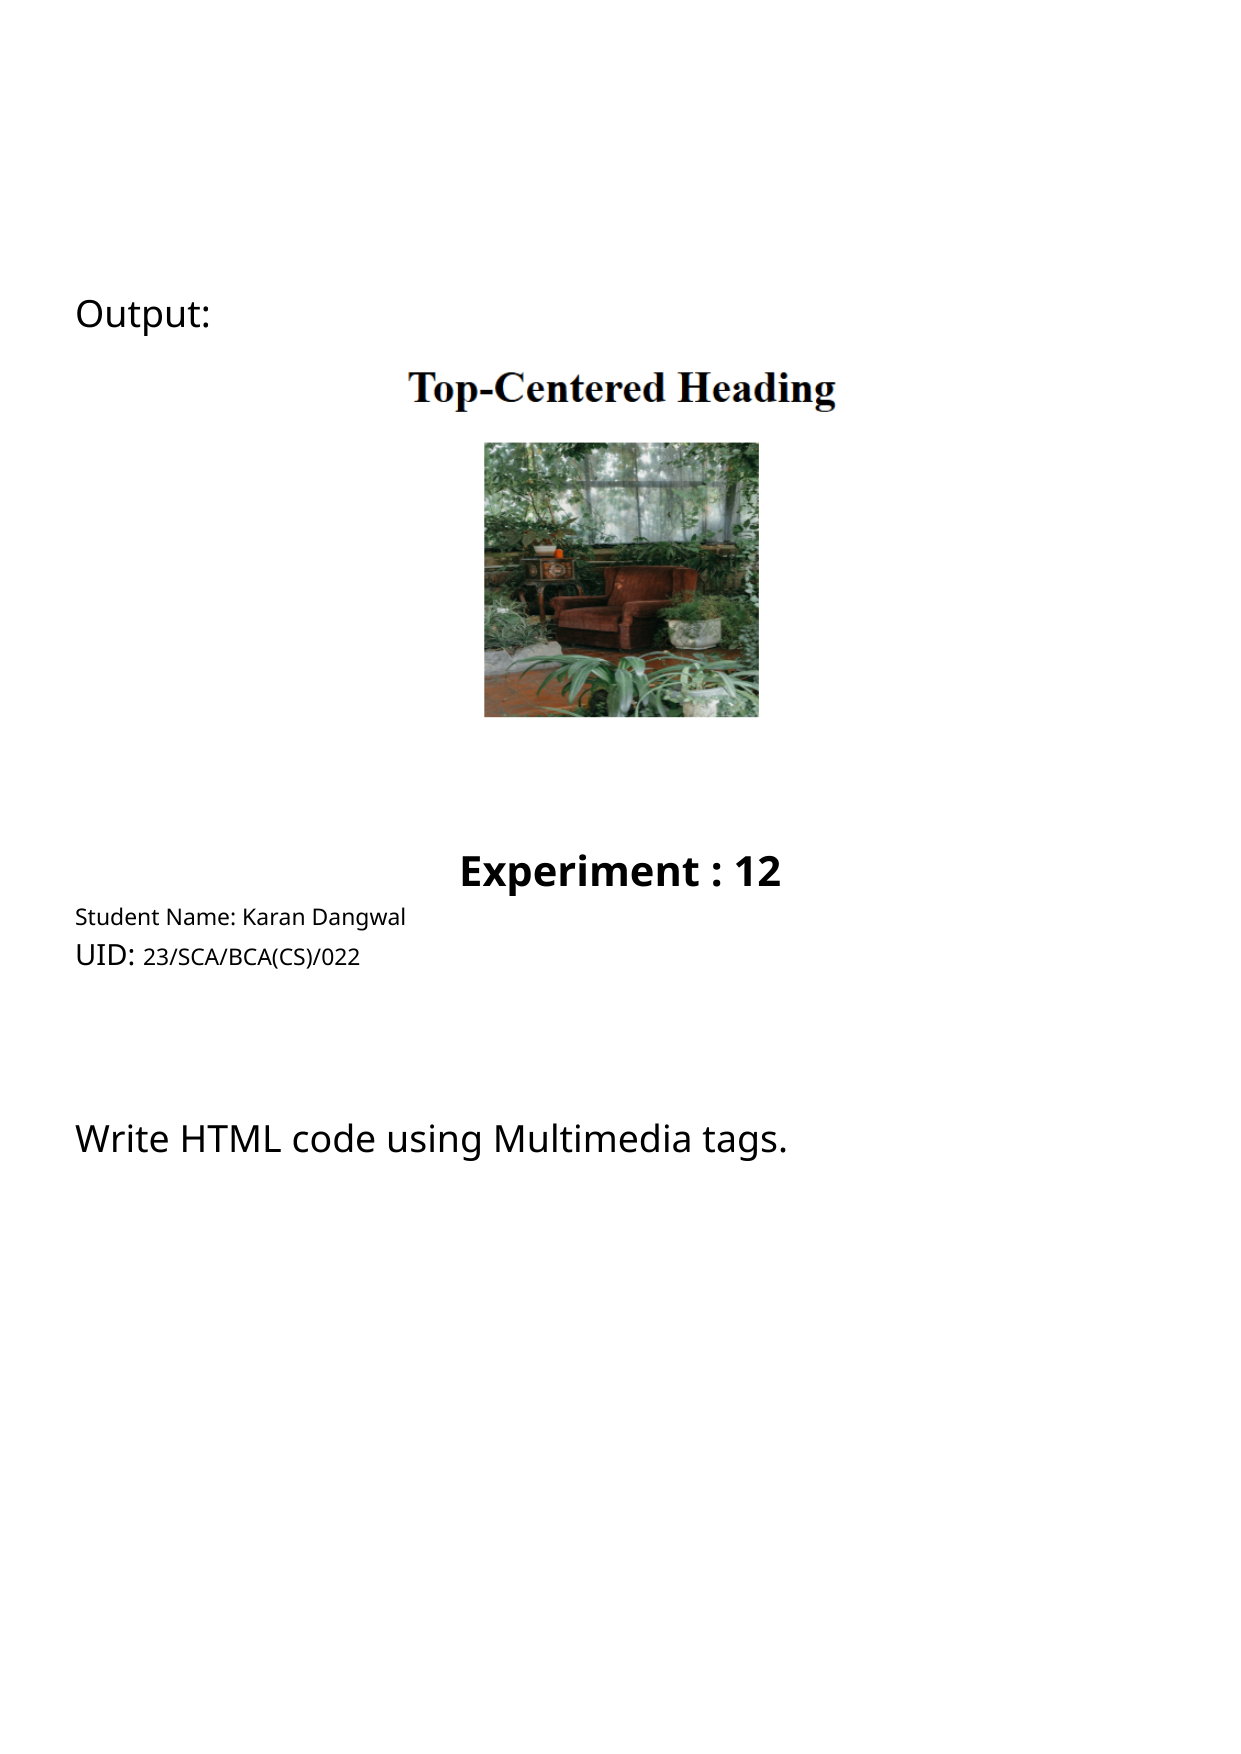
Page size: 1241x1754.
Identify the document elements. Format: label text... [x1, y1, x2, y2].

text Output: [75, 287, 1165, 338]
text Experiment : 12 [75, 842, 1165, 898]
text Write HTML code using Multimedia tags. [75, 1112, 1165, 1163]
picture [369, 346, 871, 782]
text UID: 23/SCA/BCA(CS)/022 [75, 934, 1165, 973]
text Student Name: Karan Dangwal [75, 901, 1165, 932]
